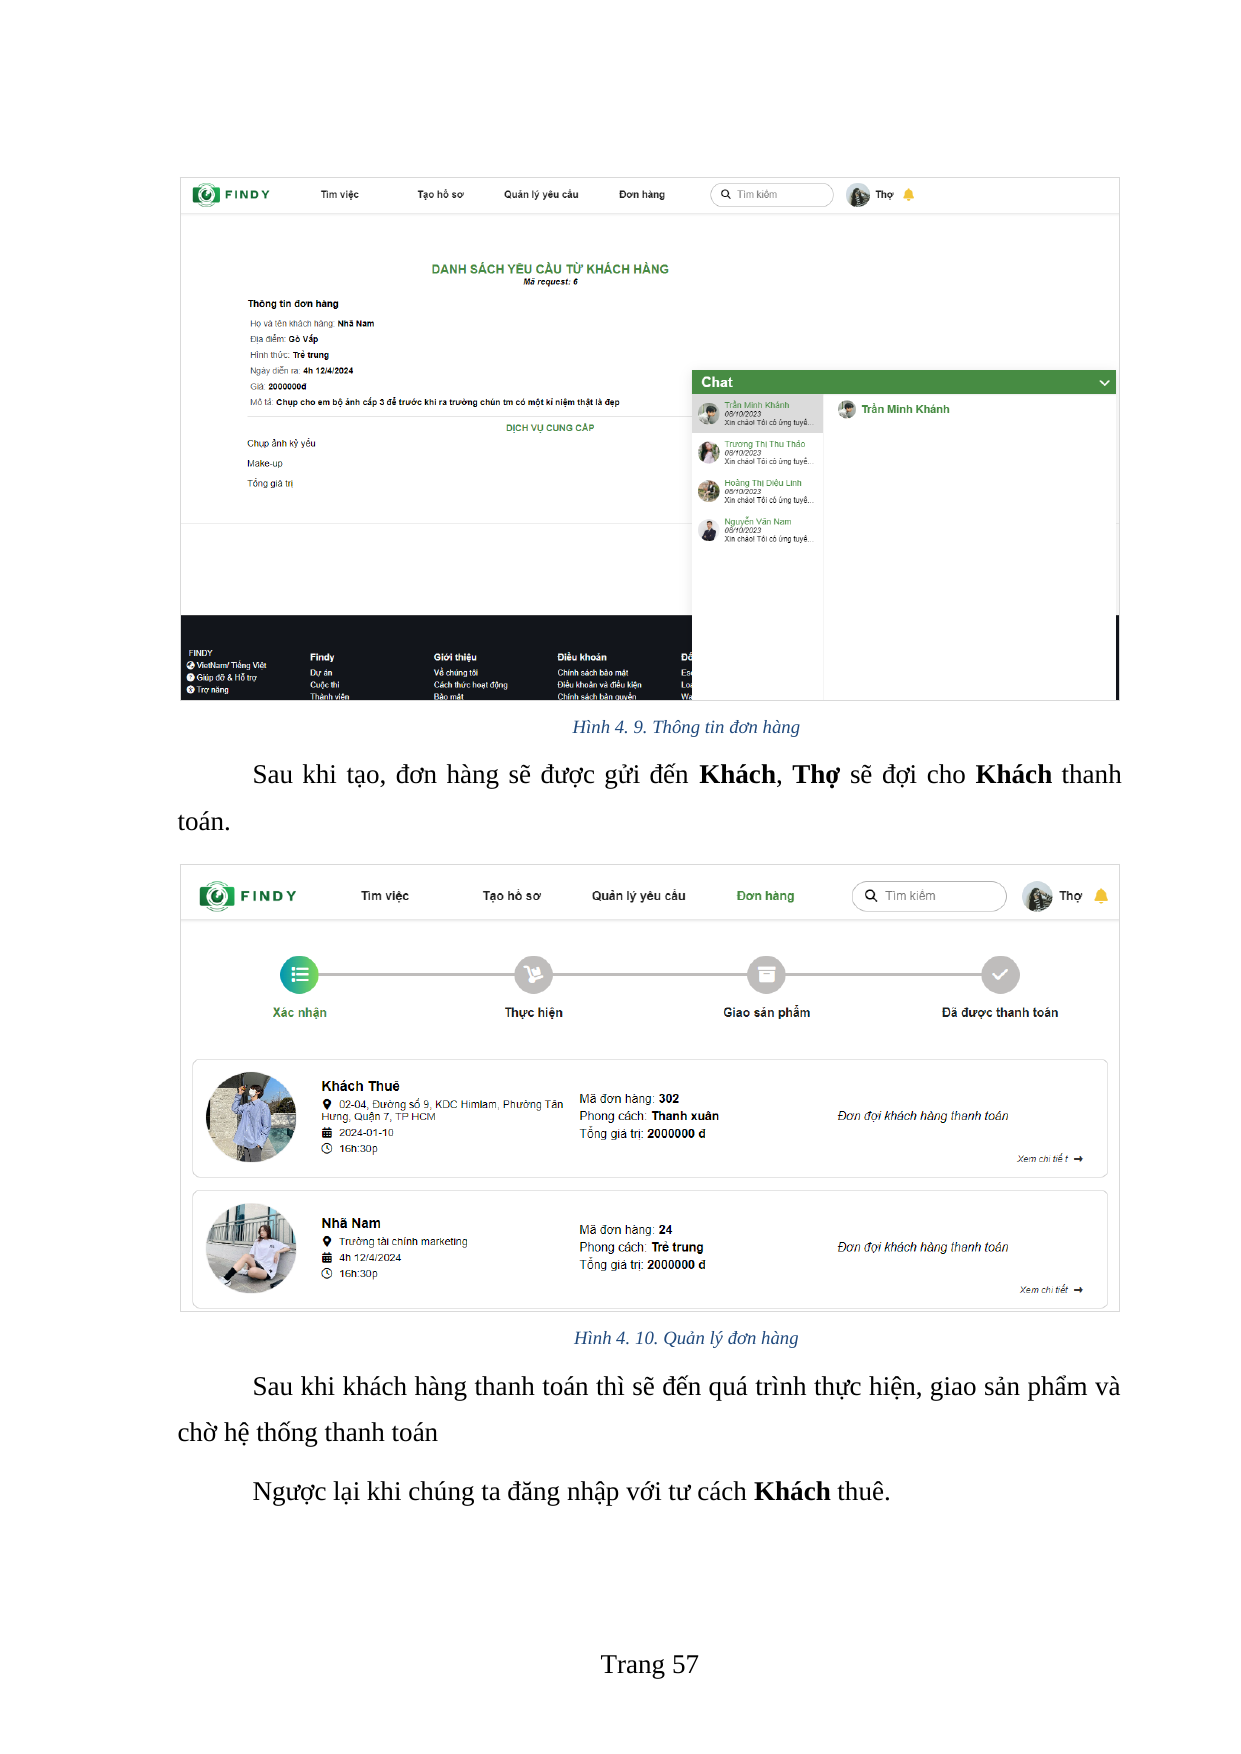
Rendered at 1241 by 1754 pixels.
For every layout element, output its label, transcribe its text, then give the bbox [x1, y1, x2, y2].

picture [181, 178, 1119, 700]
picture [181, 865, 1119, 1311]
text Hình 4. 9. Thông tin đơn hàng [177, 716, 1122, 737]
text Ngược lại khi chúng ta đăng nhập với tư cách Khách thuê. [177, 1476, 1122, 1507]
text Sau khi tạo, đơn hàng sẽ được gửi đến Khách, Thợ sẽ đợi cho Khách thanh toán. [177, 758, 1122, 836]
text Sau khi khách hàng thanh toán thì sẽ đến quá trình thực hiện, giao sản phẩm và chờ hệ thống thanh toán [177, 1370, 1122, 1447]
text Hình 4. 10. Quản lý đơn hàng [177, 1327, 1122, 1349]
